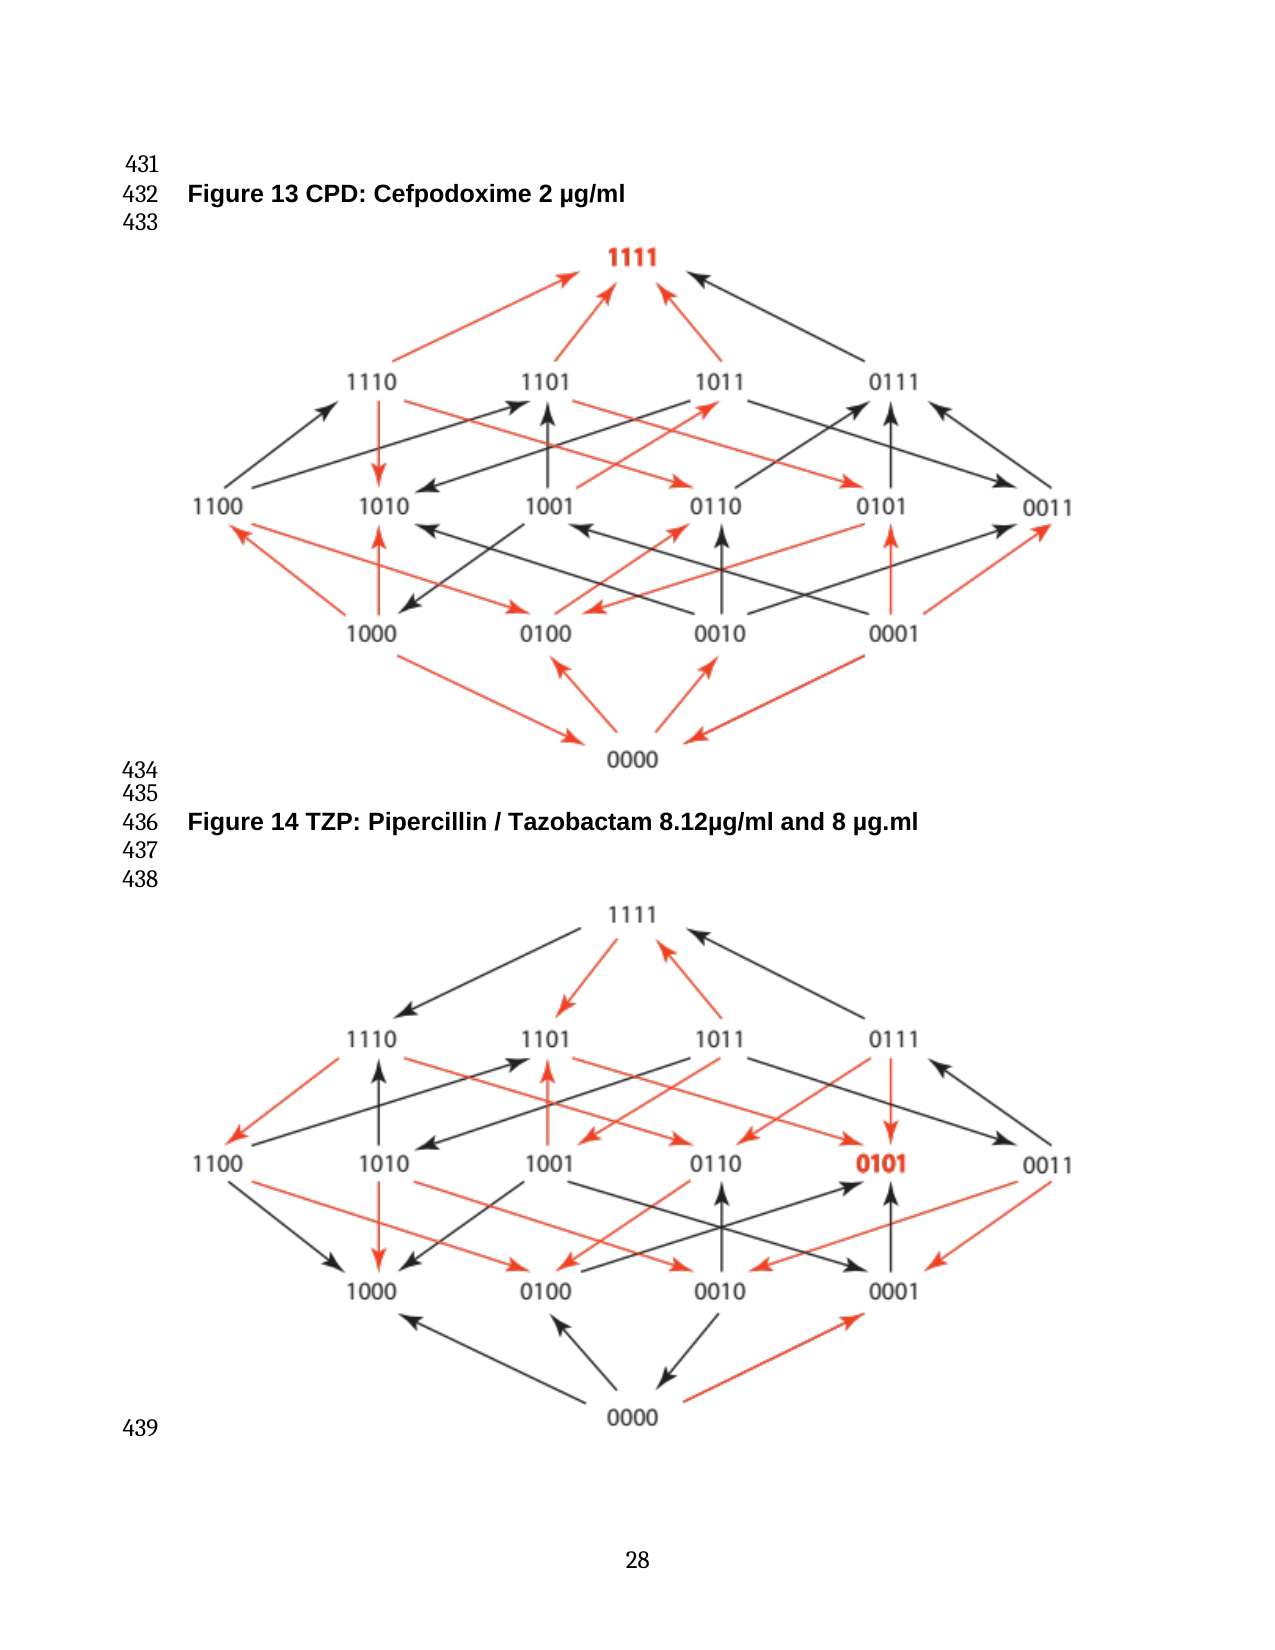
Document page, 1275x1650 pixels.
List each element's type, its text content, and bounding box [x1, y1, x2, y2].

text Figure 13 CPD: Cefpodoxime 2 µg/ml [187, 179, 1087, 207]
text Figure 14 TZP: Pipercillin / Tazobactam 8.12µg/ml and 8 µg.ml [187, 807, 1087, 836]
